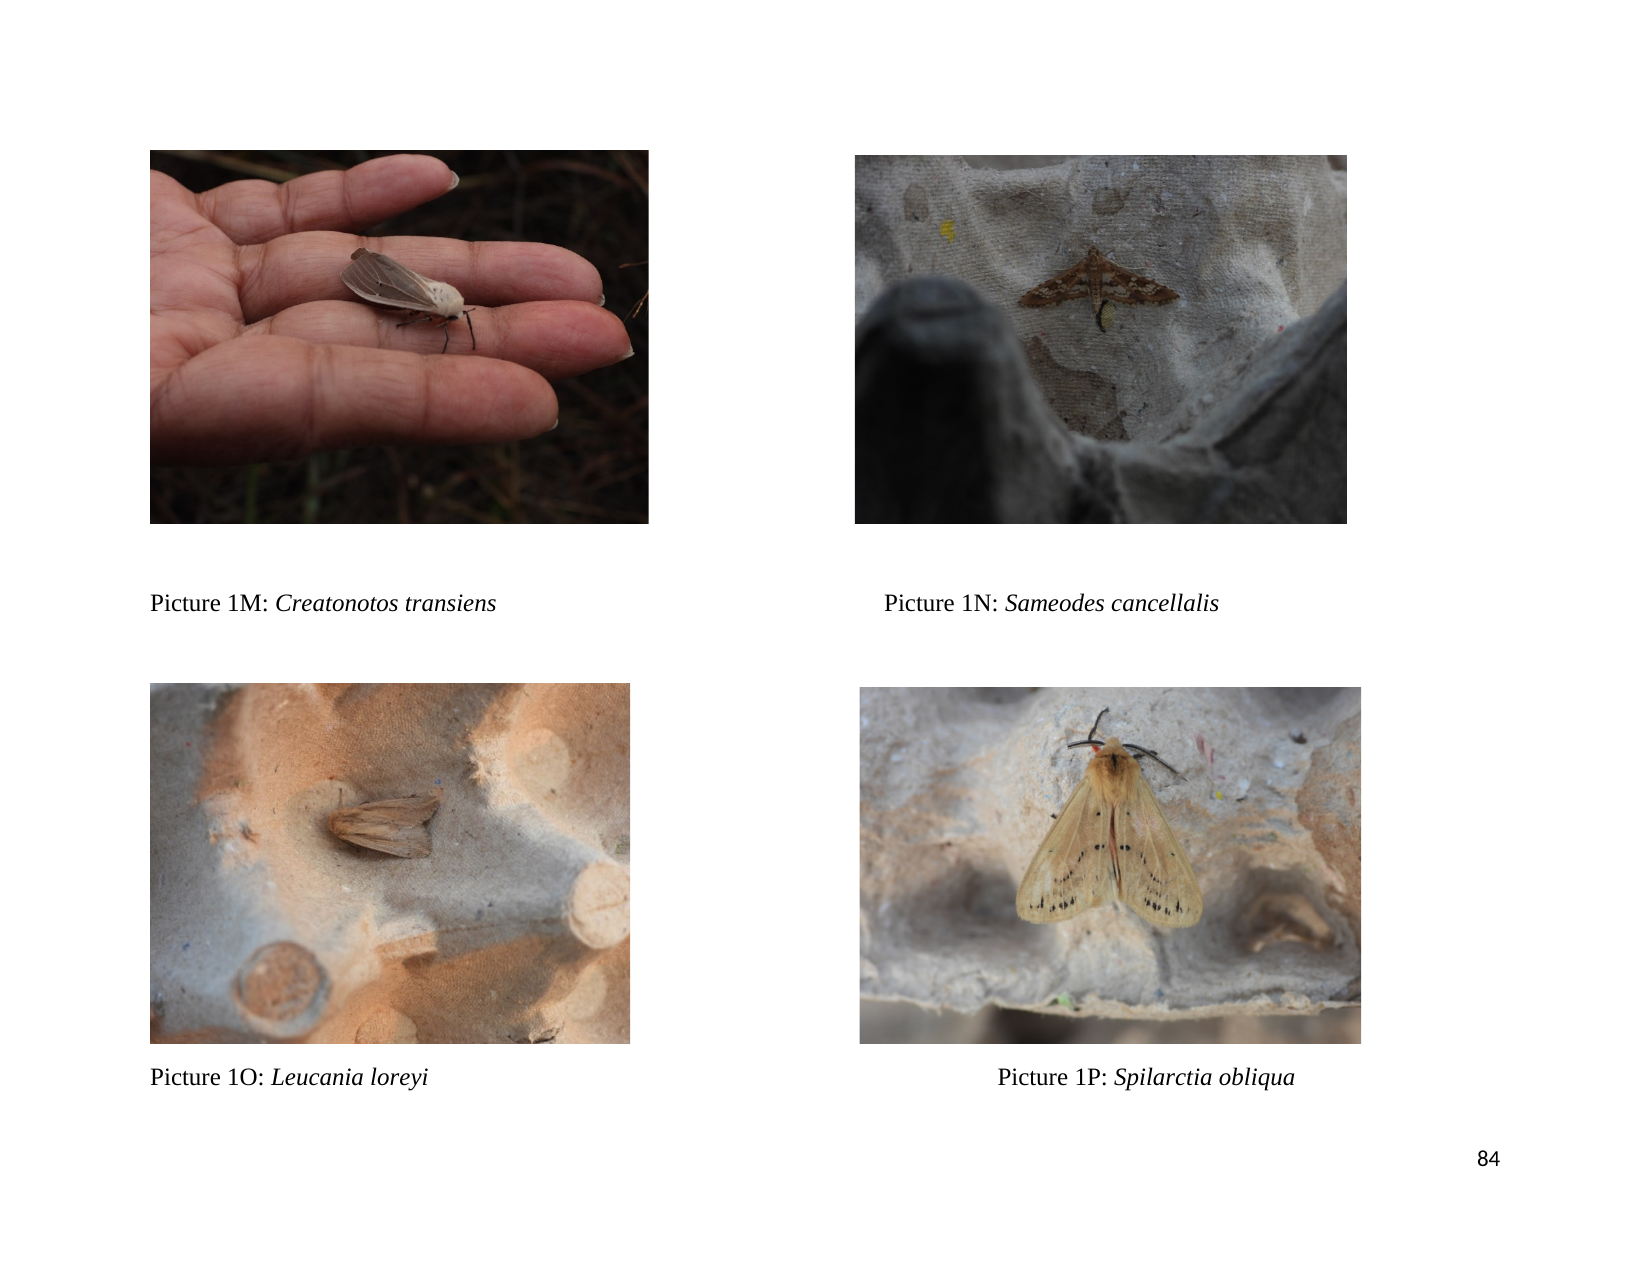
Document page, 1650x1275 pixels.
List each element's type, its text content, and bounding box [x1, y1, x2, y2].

text Picture 1O: Leucania loreyi Picture 1P: Spilarctia obliqua [150, 1062, 271, 1091]
text Picture 1O: Leucania loreyi Picture 1P: Spilarctia obliqua [428, 1062, 1500, 1091]
picture [859, 687, 1362, 1044]
text Picture 1M: Creatonotos transiens Picture 1N: Sameodes cancellalis [150, 588, 1500, 617]
picture [150, 150, 649, 524]
picture [854, 155, 1347, 524]
picture [150, 683, 631, 1044]
